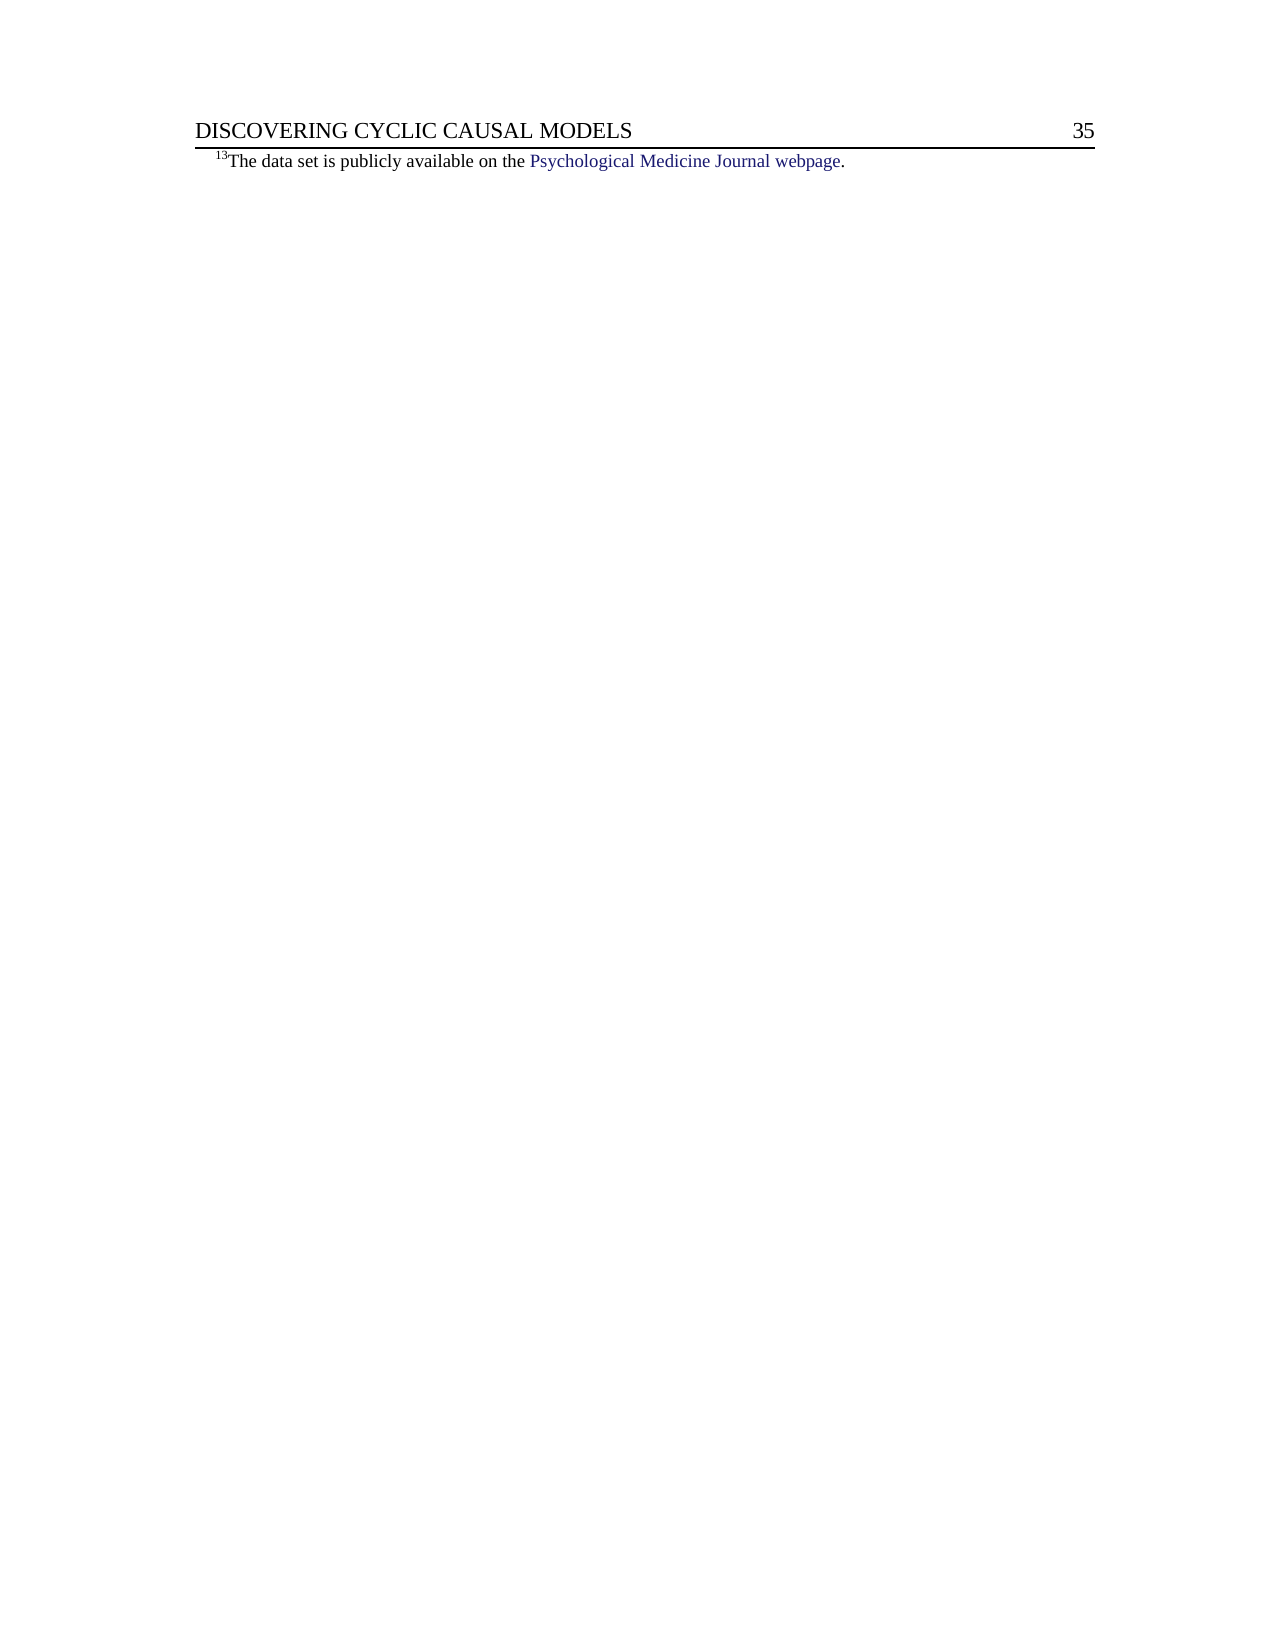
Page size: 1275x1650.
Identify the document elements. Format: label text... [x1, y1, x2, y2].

text 13The data set is publicly available on the Psychological Medicine Journal webpage. [215, 148, 1135, 172]
